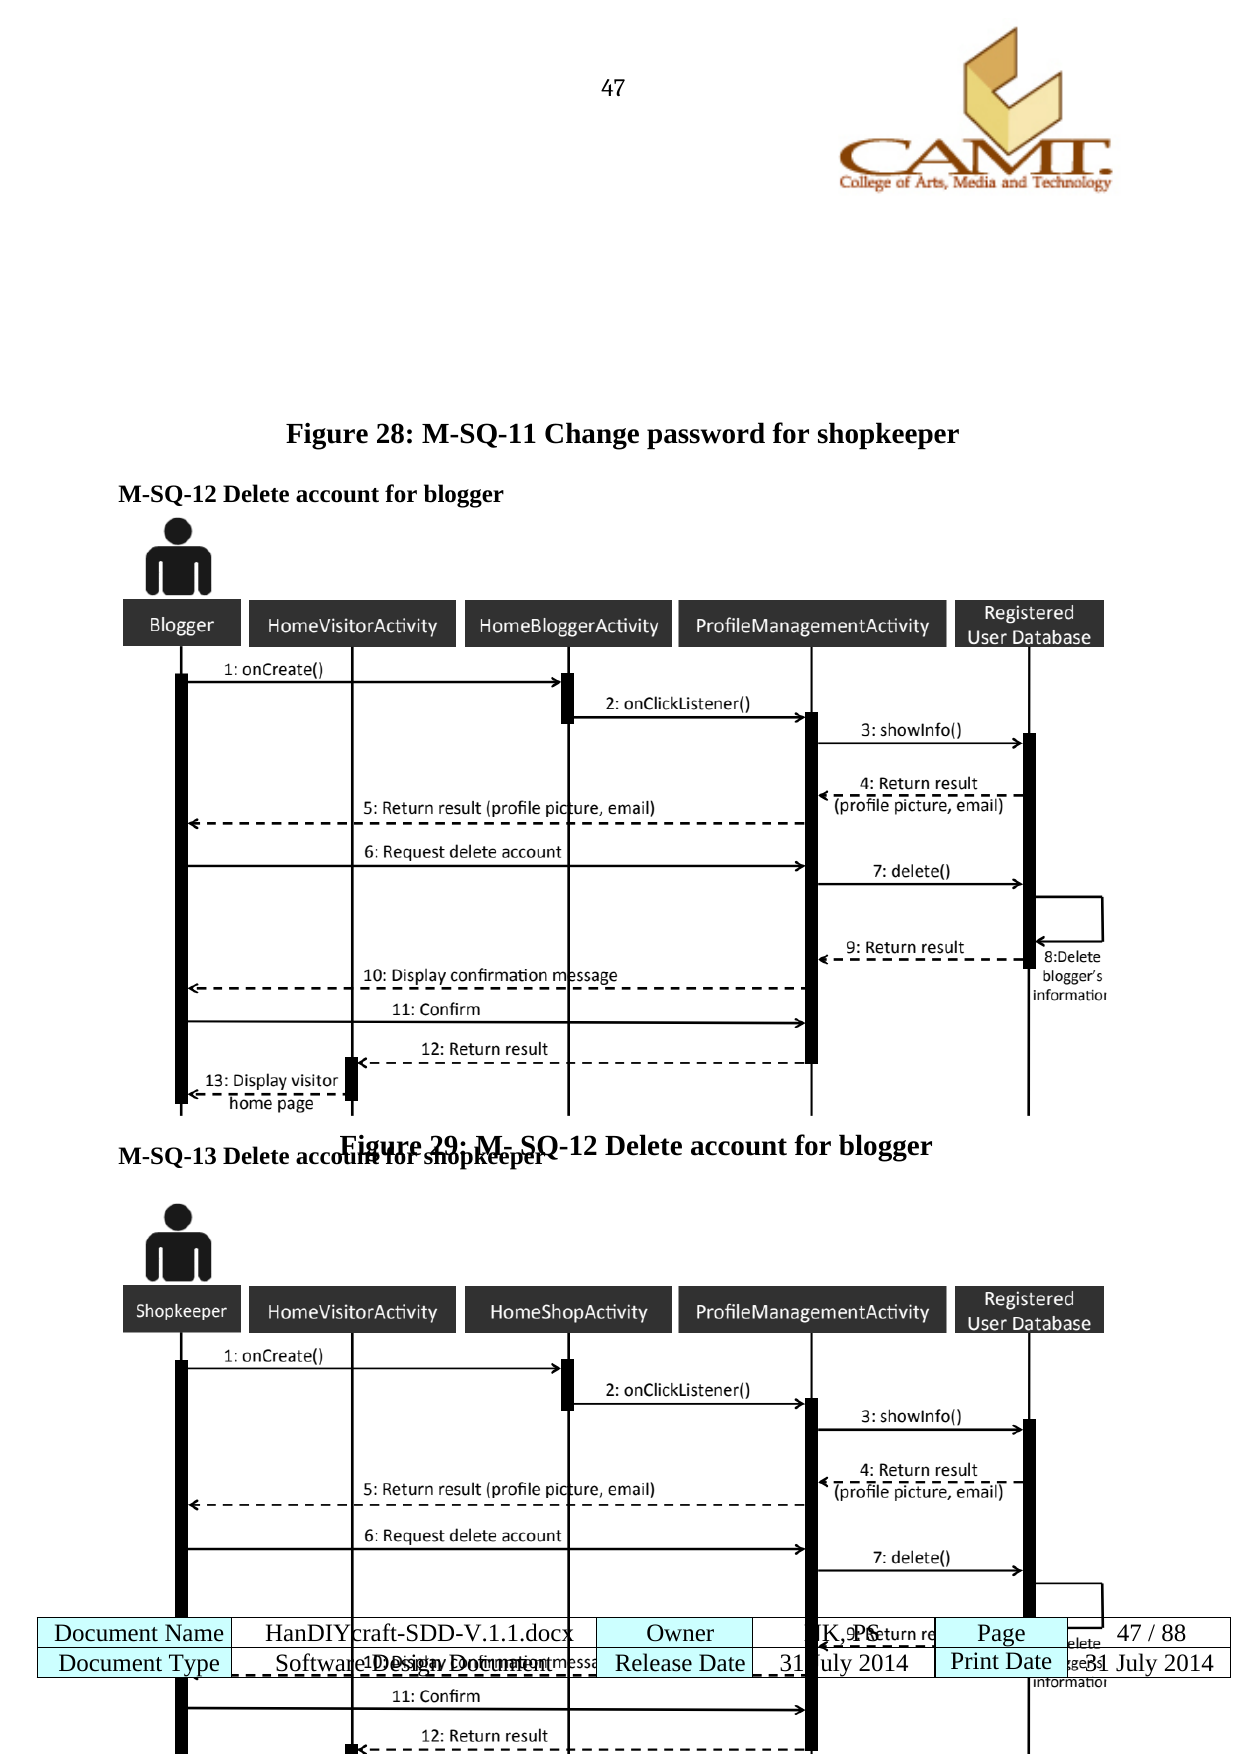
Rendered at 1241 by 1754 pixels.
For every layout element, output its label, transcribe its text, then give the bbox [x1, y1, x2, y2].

picture [755, 18, 1221, 207]
text M-SQ-12 Delete account for blogger [118, 479, 1108, 508]
text M-SQ-13 Delete account for shopkeeper [118, 1141, 1108, 1169]
